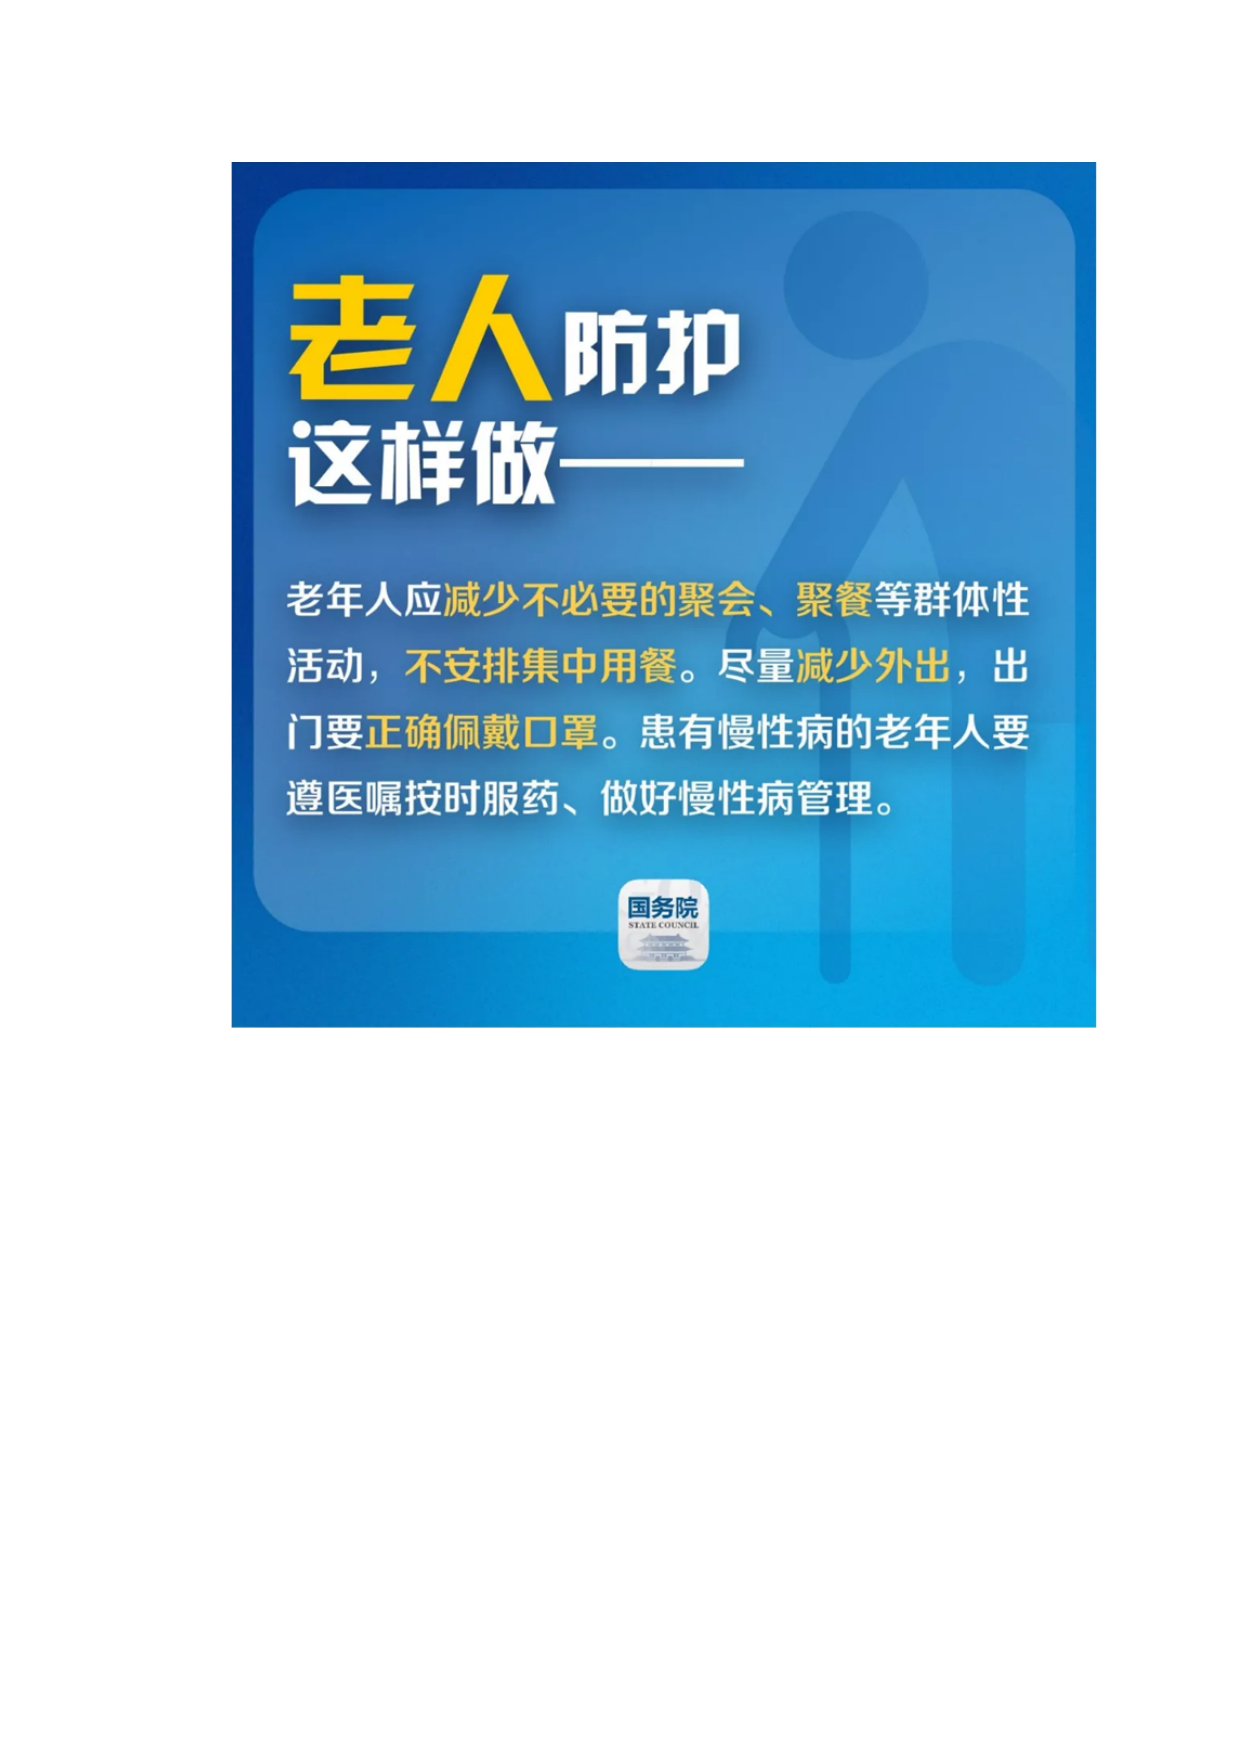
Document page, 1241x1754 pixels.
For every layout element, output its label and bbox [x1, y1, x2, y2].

picture [231, 162, 1097, 1028]
